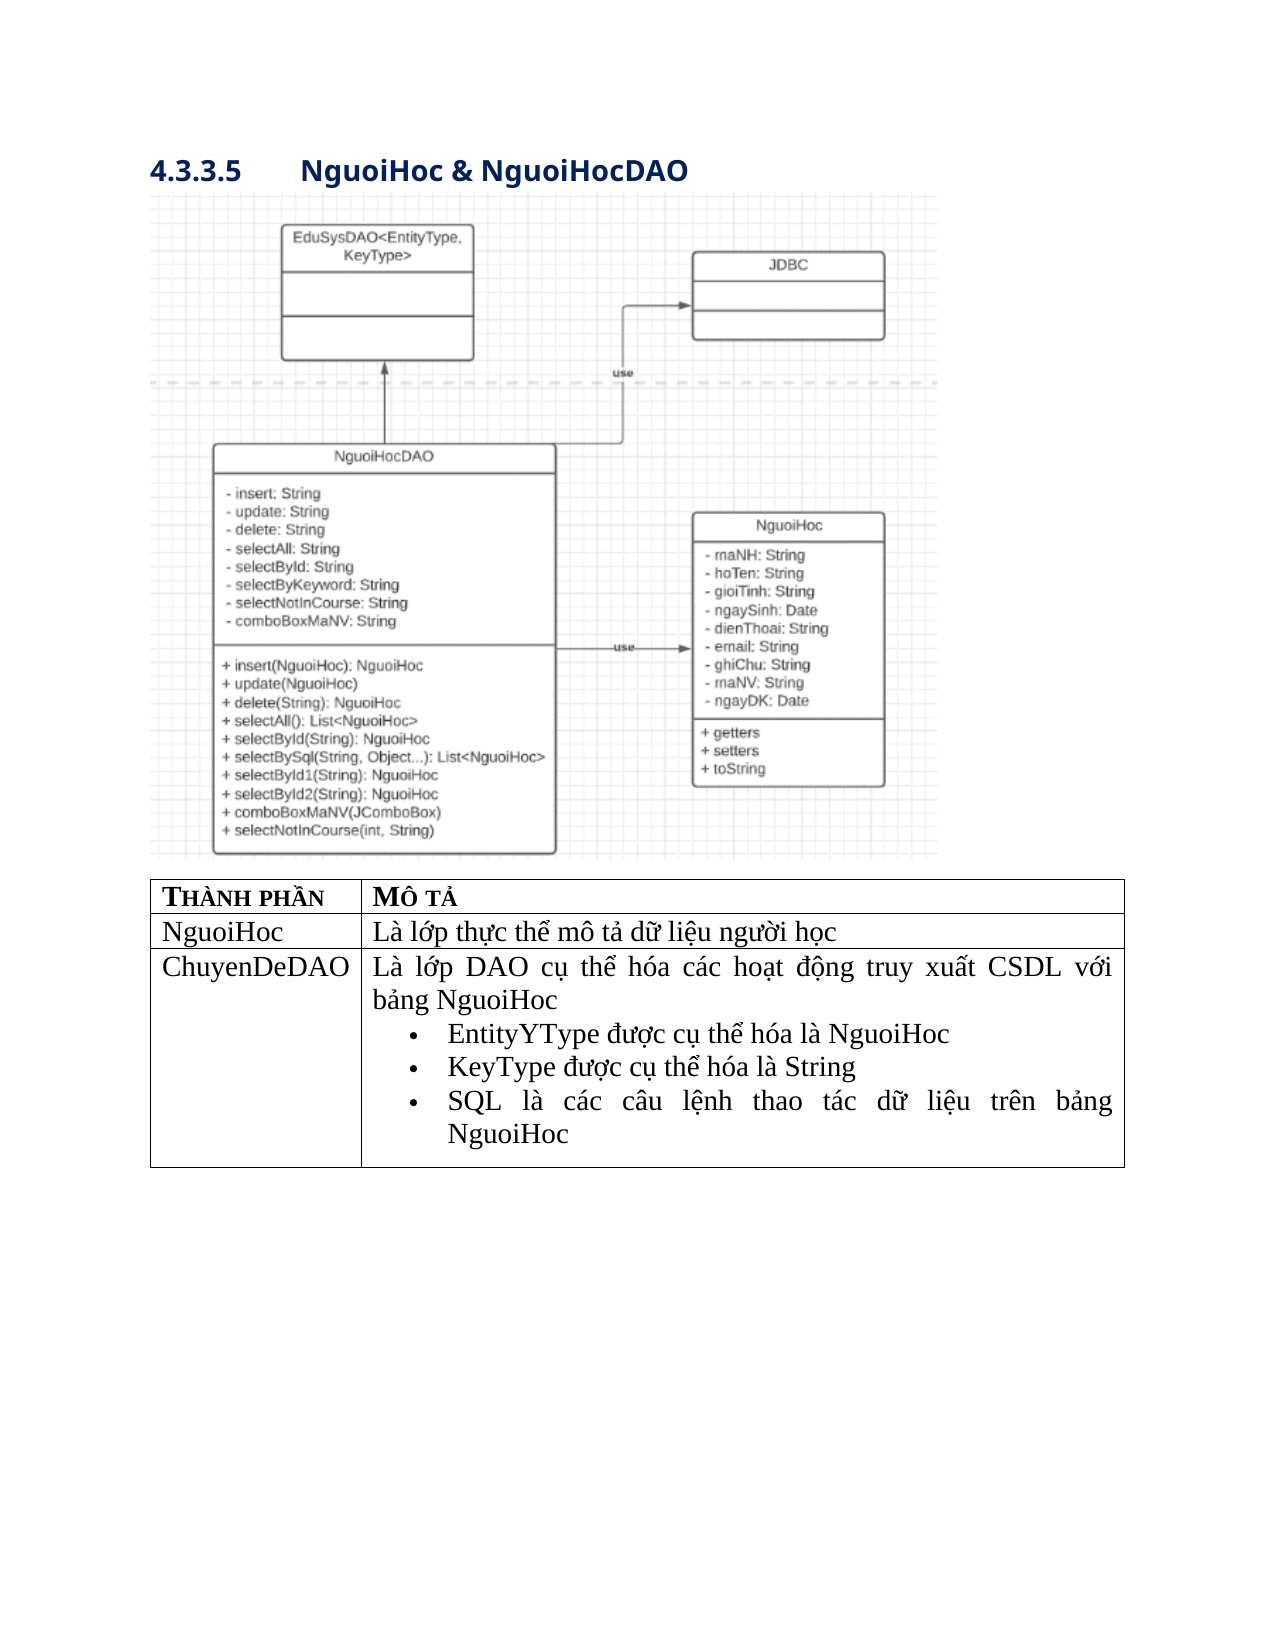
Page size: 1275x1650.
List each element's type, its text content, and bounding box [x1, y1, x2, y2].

subtitle NguoiHoc & NguoiHocDAO [150, 150, 1125, 190]
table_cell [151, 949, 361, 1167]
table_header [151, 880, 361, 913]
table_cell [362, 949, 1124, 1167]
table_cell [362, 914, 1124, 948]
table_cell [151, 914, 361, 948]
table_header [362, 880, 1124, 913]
picture [150, 192, 949, 860]
